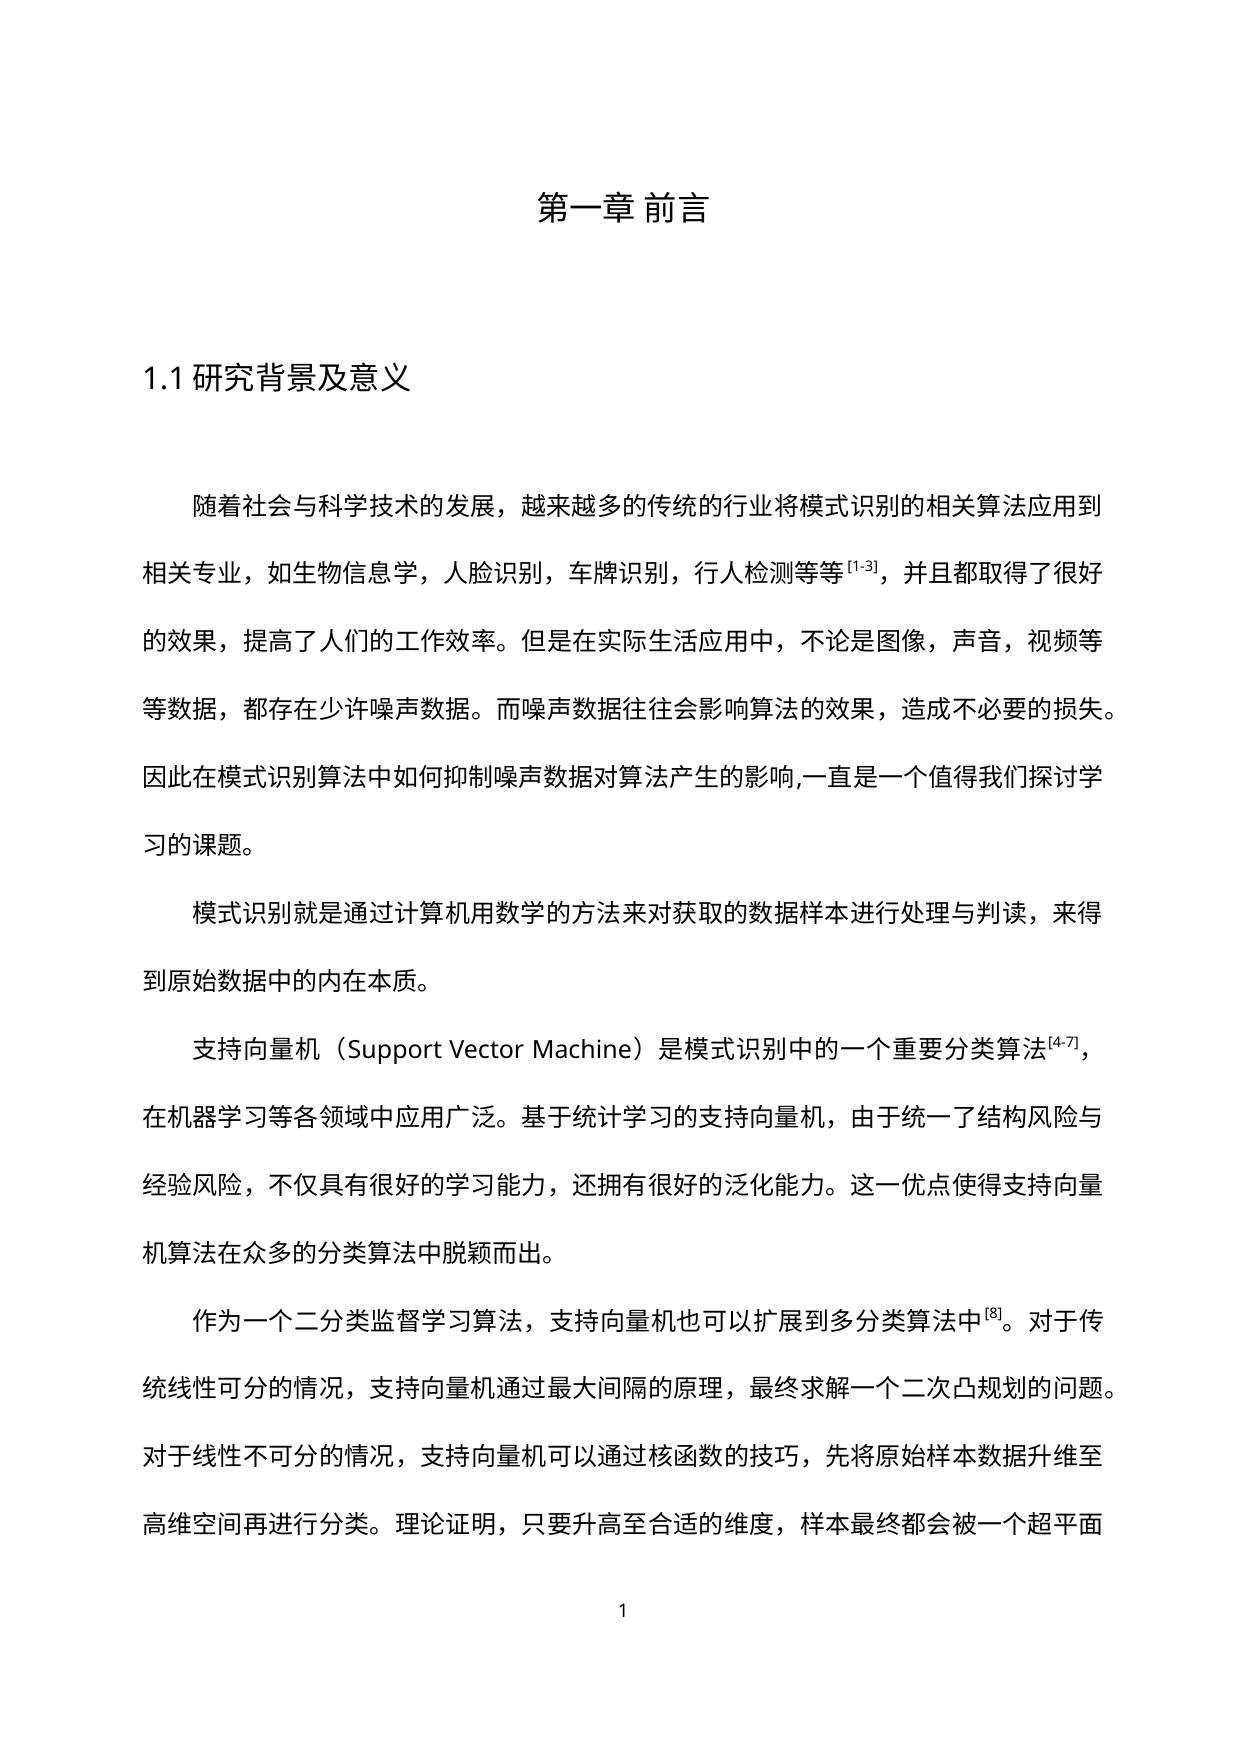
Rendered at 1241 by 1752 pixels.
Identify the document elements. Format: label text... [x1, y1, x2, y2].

text 支持向量机（Support Vector Machine）是模式识别中的一个重要分类算法[4-7]，在机器学习等各领域中应用广泛。基于统计学习的支持向量机，由于统一了结构风险与经验风险，不仅具有很好的学习能力，还拥有很好的泛化能力。这一优点使得支持向量机算法在众多的分类算法中脱颖而出。 [142, 1013, 1104, 1285]
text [142, 1285, 1104, 1557]
subtitle 第一章 前言 [142, 172, 1104, 240]
text 随着社会与科学技术的发展，越来越多的传统的行业将模式识别的相关算法应用到相关专业，如生物信息学，人脸识别，车牌识别，行人检测等等[1-3]，并且都取得了很好的效果，提高了人们的工作效率。但是在实际生活应用中，不论是图像，声音，视频等等数据，都存在少许噪声数据。而噪声数据往往会影响算法的效果，造成不必要的损失。因此在模式识别算法中如何抑制噪声数据对算法产生的影响,一直是一个值得我们探讨学习的课题。 [142, 470, 1104, 878]
text 模式识别就是通过计算机用数学的方法来对获取的数据样本进行处理与判读，来得到原始数据中的内在本质。 [142, 878, 1104, 1013]
subtitle 1.1研究背景及意义 [142, 342, 1104, 410]
